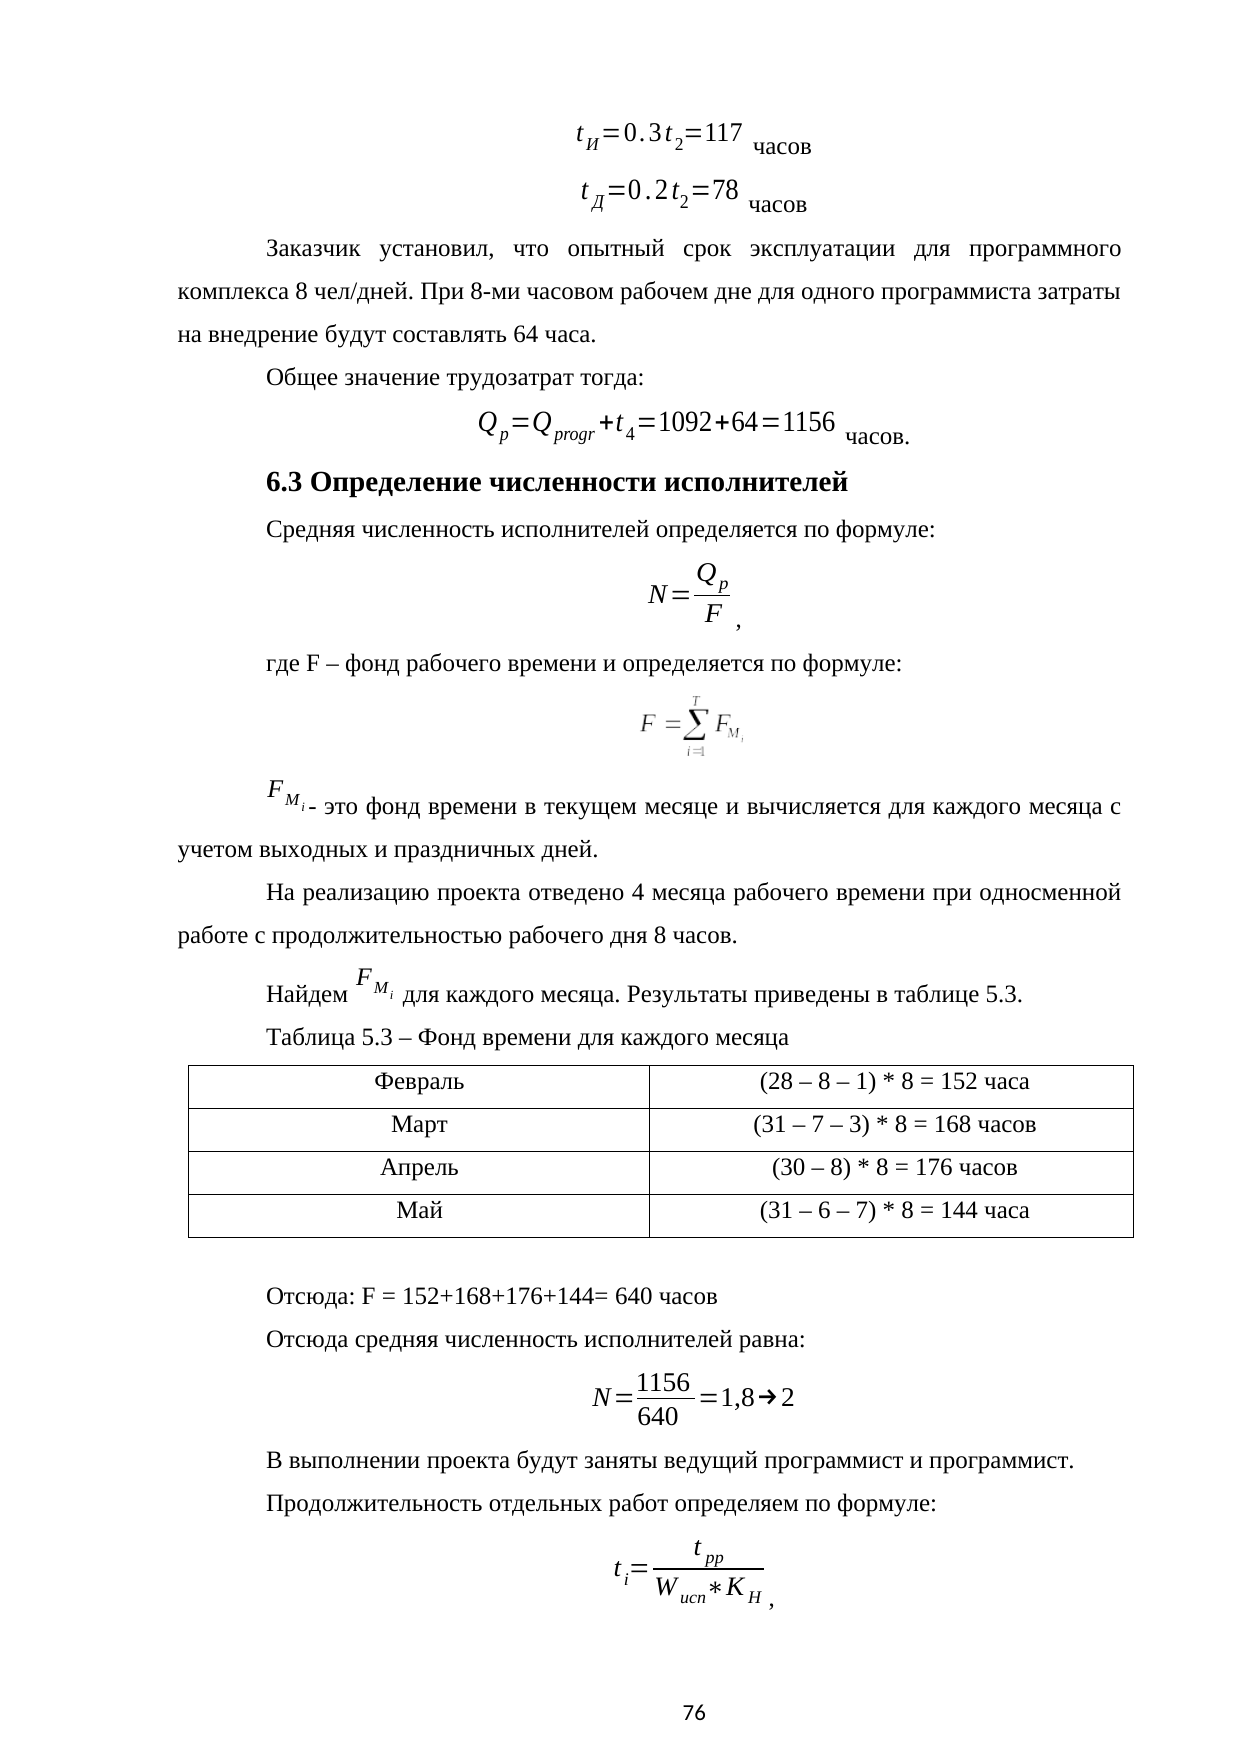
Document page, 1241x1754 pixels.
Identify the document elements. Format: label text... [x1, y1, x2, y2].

text часов [177, 118, 1122, 159]
text Отсюда: F = 152+168+176+144= 640 часов [177, 1281, 1122, 1310]
text , [177, 557, 1122, 633]
table_cell Май [189, 1195, 649, 1237]
text Продолжительность отдельных работ определяем по формуле: [177, 1488, 1122, 1517]
table_cell (31 – 7 – 3) * 8 = 168 часов [650, 1109, 1133, 1151]
text Отсюда средняя численность исполнителей равна: [177, 1324, 1122, 1353]
text где F – фонд рабочего времени и определяется по формуле: [177, 648, 1122, 676]
table_cell Апрель [189, 1152, 649, 1194]
list Определение численности исполнителей [177, 464, 1122, 498]
table_cell (30 – 8) * 8 = 176 часов [650, 1152, 1133, 1194]
table_header (28 – 8 – 1) * 8 = 152 часа [650, 1066, 1133, 1108]
text часов [177, 174, 1122, 218]
text Найдем для каждого месяца. Результаты приведены в таблице 5.3. [177, 963, 1122, 1008]
text Средняя численность исполнителей определяется по формуле: [177, 514, 1122, 543]
table_cell Март [189, 1109, 649, 1151]
text часов. [177, 405, 1122, 450]
text - это фонд времени в текущем месяце и вычисляется для каждого месяца с учетом выходных и праздничных дней. [177, 775, 1122, 863]
table_cell (31 – 6 – 7) * 8 = 144 часа [650, 1195, 1133, 1237]
text , [177, 1532, 1122, 1612]
text В выполнении проекта будут заняты ведущий программист и программист. [177, 1445, 1122, 1474]
text Таблица 5.3 ‒ Фонд времени для каждого месяца [177, 1022, 1122, 1051]
table_header Февраль [189, 1066, 649, 1108]
text Общее значение трудозатрат тогда: [177, 362, 1122, 391]
text На реализацию проекта отведено 4 месяца рабочего времени при односменной работе с продолжительностью рабочего дня 8 часов. [177, 877, 1122, 949]
text Заказчик установил, что опытный срок эксплуатации для программного комплекса 8 чел/дней. При 8-ми часовом рабочем дне для одного программиста затраты на внедрение будут составлять 64 часа. [177, 233, 1122, 348]
